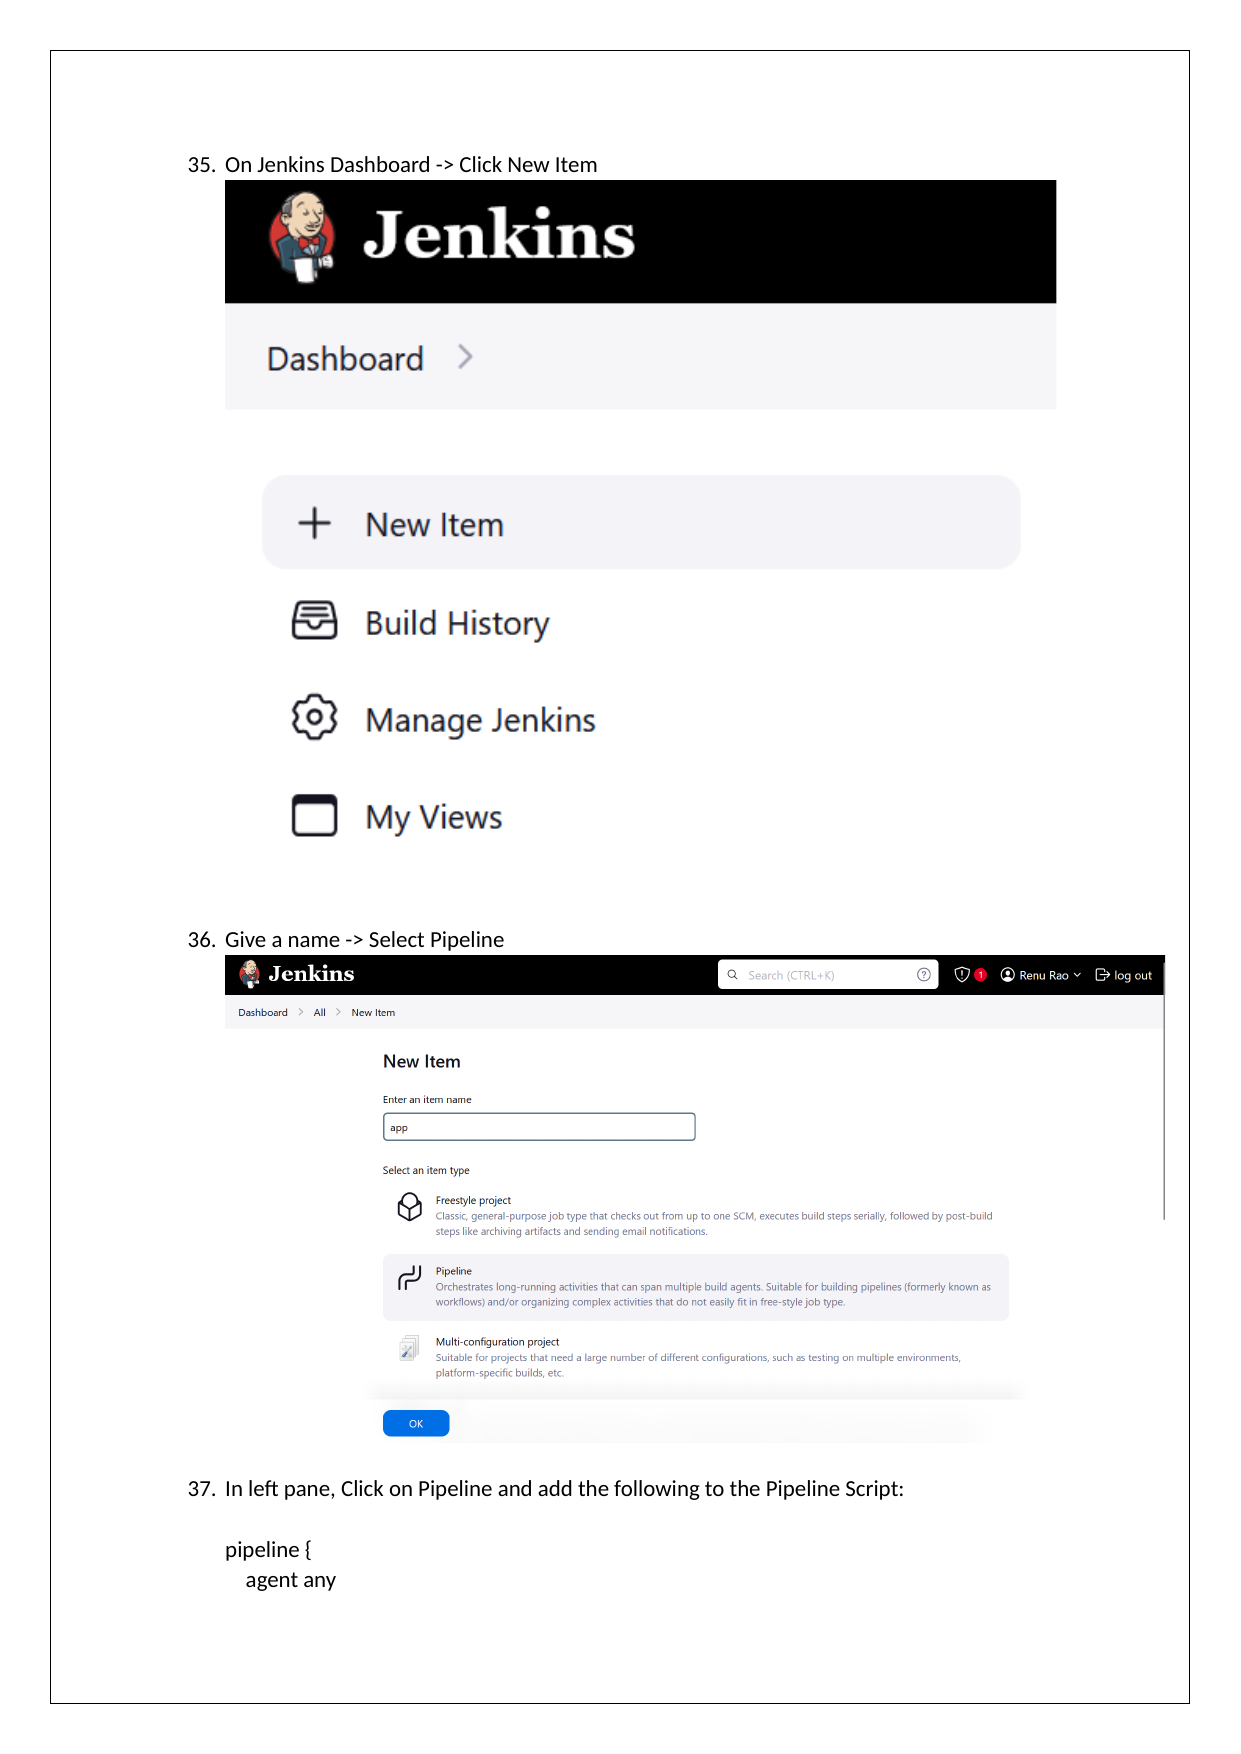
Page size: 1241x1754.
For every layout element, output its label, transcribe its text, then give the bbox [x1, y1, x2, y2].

list Give a name -> Select Pipeline [187, 925, 1090, 953]
list On Jenkins Dashboard -> Click New Item [187, 150, 1090, 178]
list agent any [225, 1565, 1090, 1593]
picture [225, 180, 1057, 893]
picture [225, 955, 1166, 1443]
list In left pane, Click on Pipeline and add the following to the Pipeline Script: [187, 1474, 1090, 1503]
list pipeline { [225, 1535, 1090, 1563]
